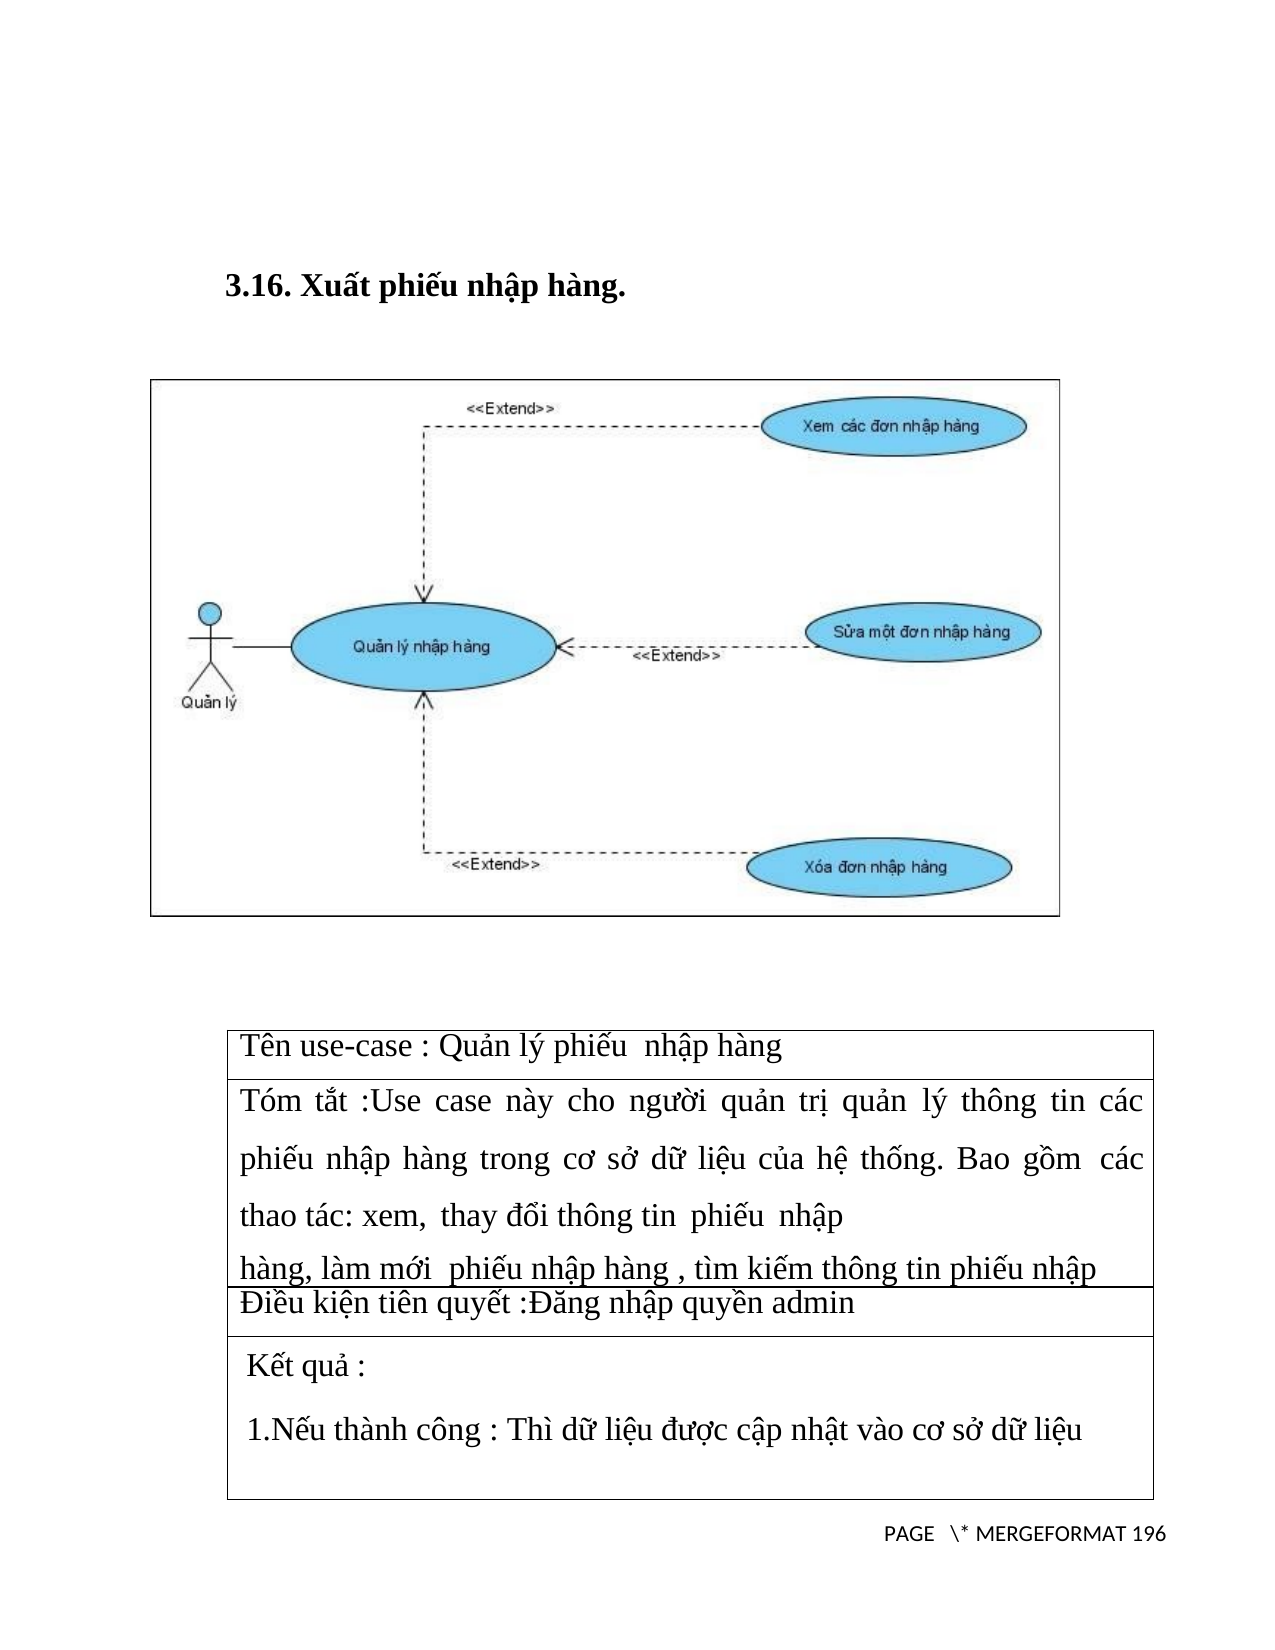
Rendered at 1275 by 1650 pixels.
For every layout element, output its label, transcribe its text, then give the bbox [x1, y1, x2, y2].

list Xuất phiếu nhập hàng. [225, 265, 1167, 303]
picture [150, 379, 1060, 917]
table_cell Tóm tắt :Use case này cho người quản trị quản lý thông tin các phiếu nhập hàng trong cơ sở dữ liệu của hệ thống. Bao gồm các thao tác: xem, thay đổi thông tin phiếu nhập hàng, làm mới phiếu nhập hàng , tìm kiếm thông tin phiếu nhập [228, 1080, 1153, 1286]
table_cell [228, 1337, 1153, 1499]
table_cell Điều kiện tiên quyết :Đăng nhập quyền admin [228, 1288, 1153, 1336]
table_header Tên use-case : Quản lý phiếu nhập hàng [228, 1031, 1153, 1079]
